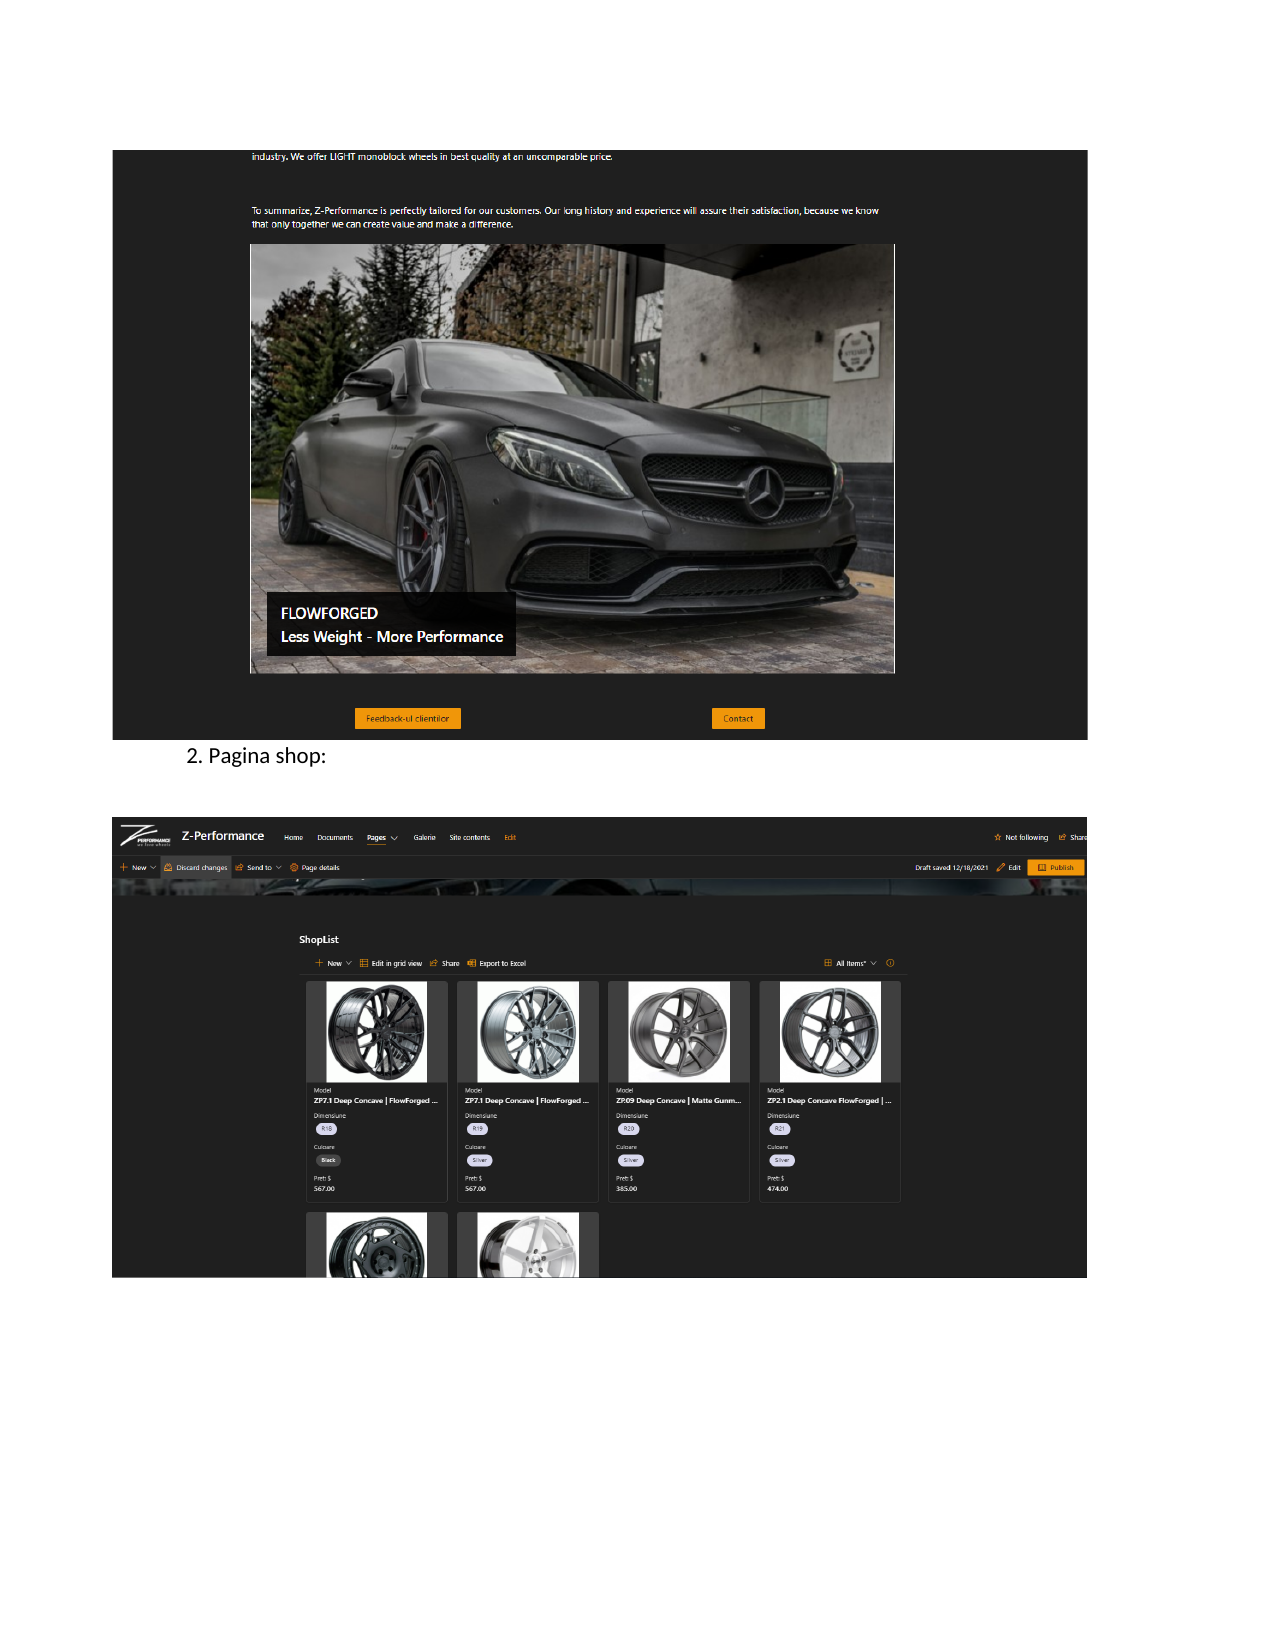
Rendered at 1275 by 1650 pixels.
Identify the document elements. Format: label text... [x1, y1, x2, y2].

picture [112, 150, 1088, 740]
picture [112, 817, 1087, 1278]
